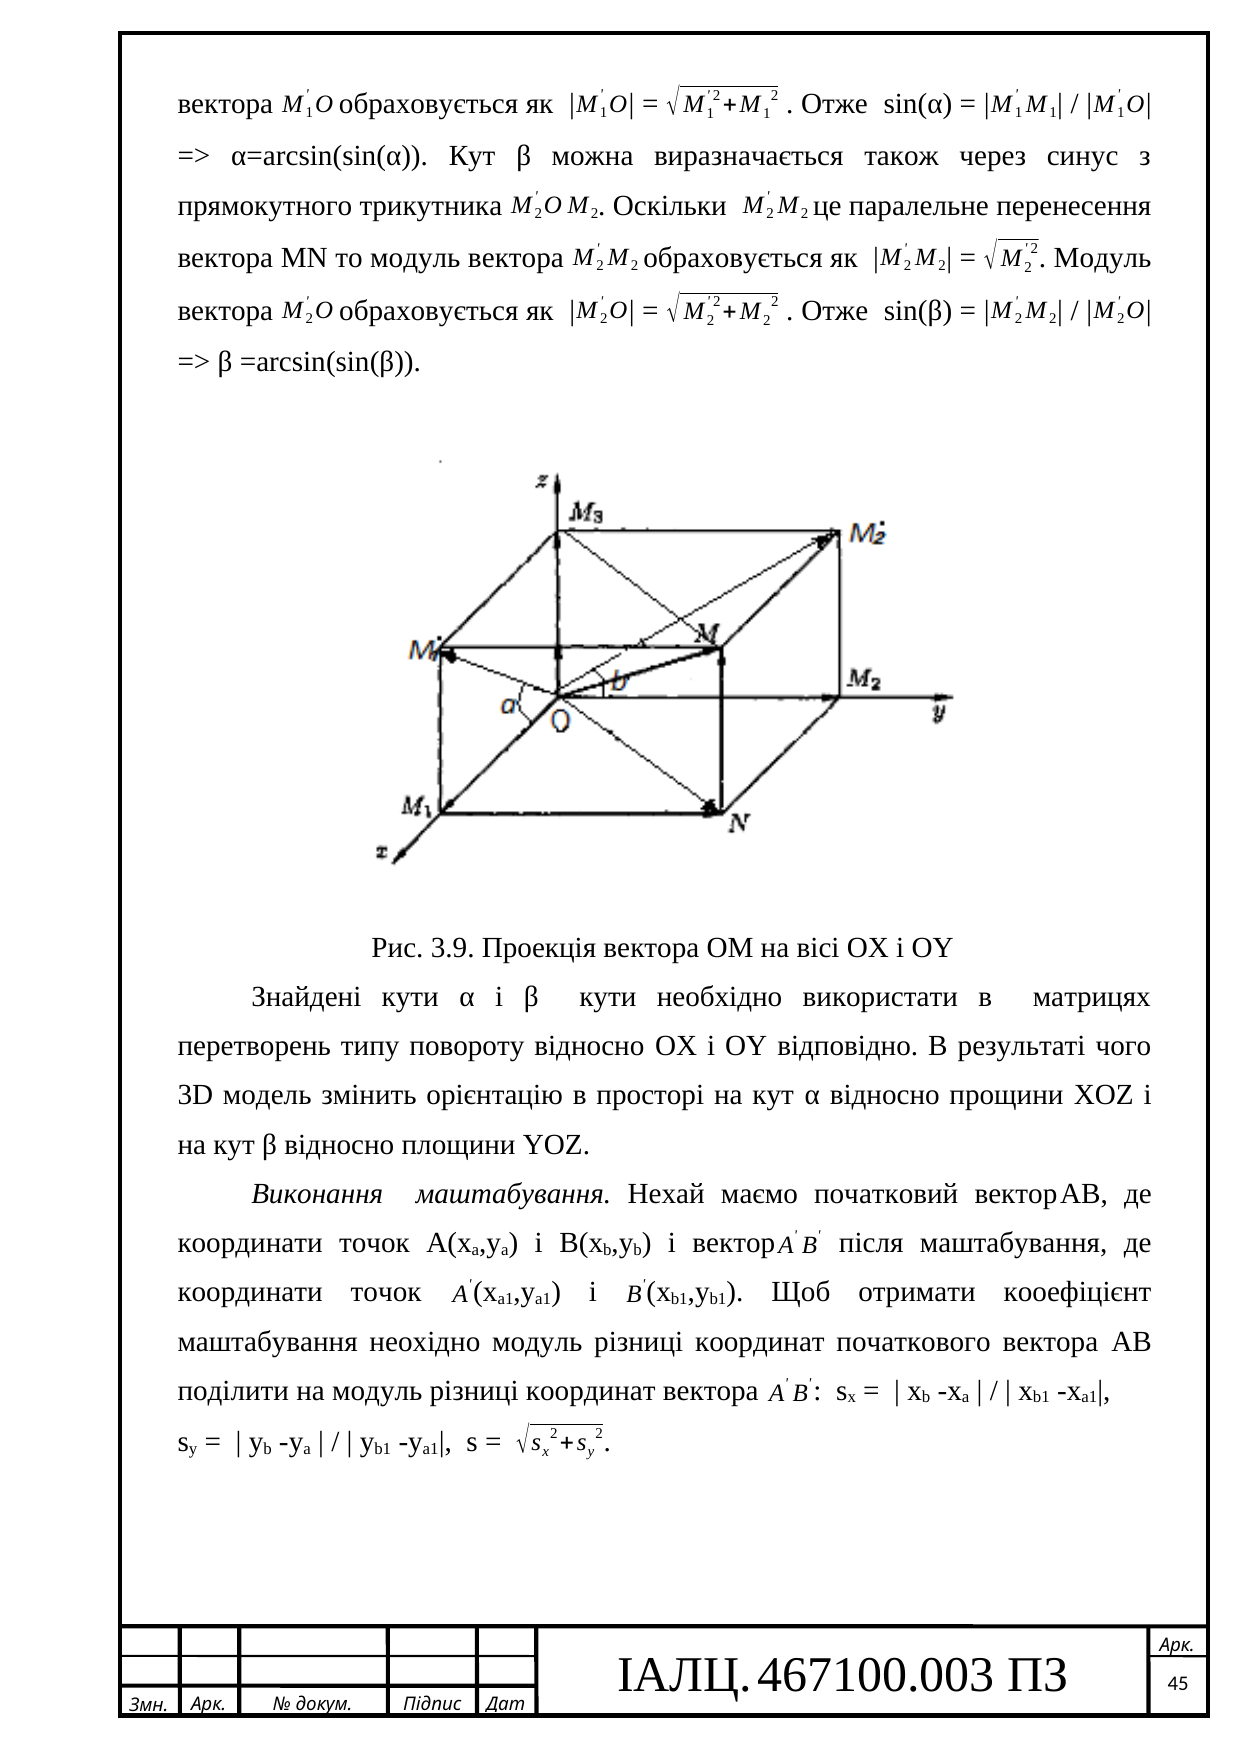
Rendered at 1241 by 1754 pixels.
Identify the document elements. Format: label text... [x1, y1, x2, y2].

picture [371, 459, 958, 881]
text Виконання маштабування. Нехай маємо початковий векторAB, де координати точок А(xa,ya) і B(xb,yb) і вектор після маштабування, де координати точок (xa1,ya1) і (xb1,yb1). Щоб отримати кооефіцієнт маштабування неохідно модуль різниці координат початкового вектора AB поділити на модуль різниці координат вектора : sx = | xb -xa | / | xb1 -xa1|, [177, 1176, 1152, 1407]
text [177, 84, 1152, 378]
text sy = | yb -ya | / | yb1 -ya1|, s = . [177, 1422, 1152, 1460]
